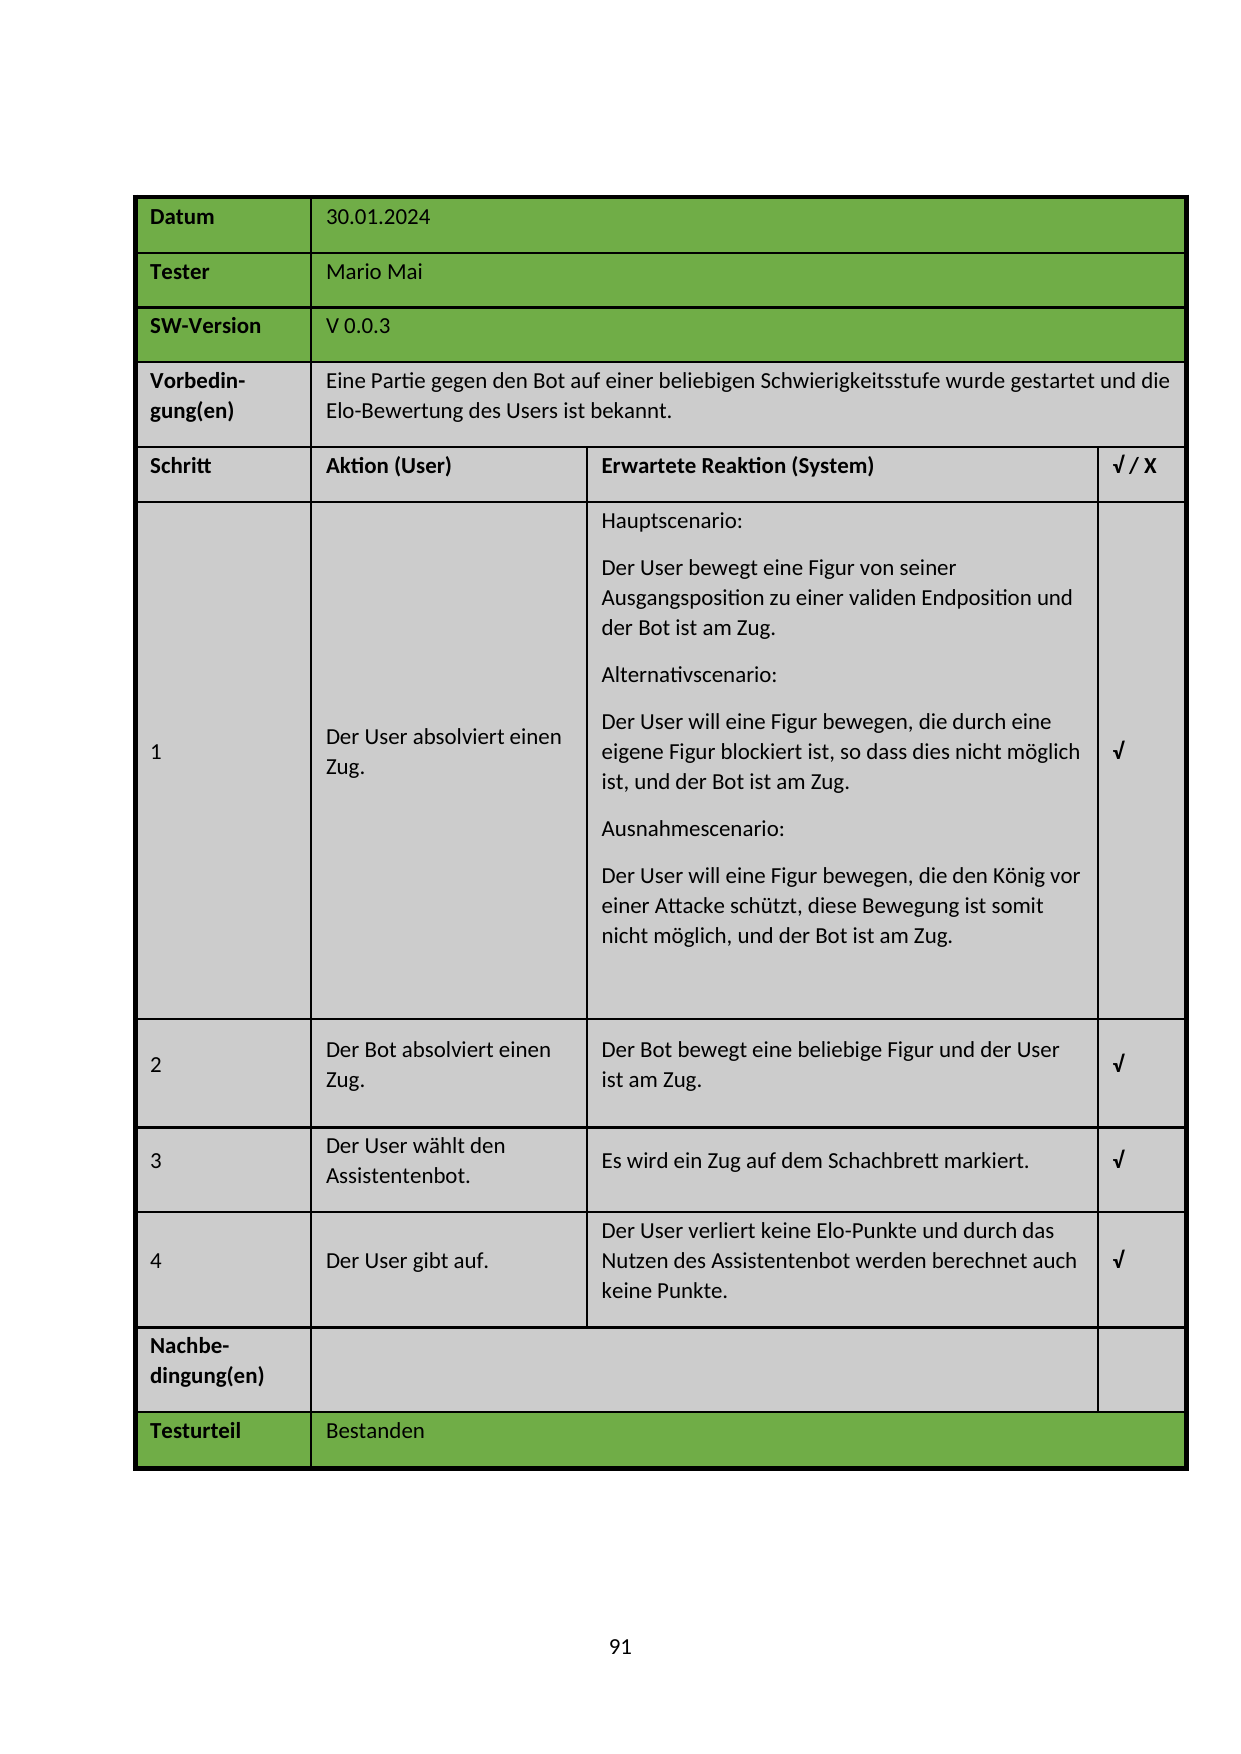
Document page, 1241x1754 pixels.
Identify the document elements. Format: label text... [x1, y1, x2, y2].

table_cell Der Bot absolviert einen Zug. [312, 1020, 586, 1126]
table_cell Der Bot bewegt eine beliebige Figur und der User ist am Zug. [588, 1020, 1097, 1126]
table_cell [312, 1329, 1097, 1411]
table_cell Aktion (User) [312, 448, 586, 501]
table_cell Mario Mai [312, 254, 1184, 306]
table_cell [1099, 1329, 1184, 1411]
table_cell Erwartete Reaktion (System) [588, 448, 1097, 501]
table_cell Tester [138, 254, 310, 306]
table_cell Es wird ein Zug auf dem Schachbrett markiert. [588, 1129, 1097, 1211]
table_cell 3 [138, 1129, 310, 1211]
table_cell Bestanden [312, 1413, 1184, 1466]
table_cell Schritt [138, 448, 310, 501]
table_cell Eine Partie gegen den Bot auf einer beliebigen Schwierigkeitsstufe wurde gestartet und die Elo-Bewertung des Users ist bekannt. [312, 363, 1184, 446]
table_cell √ [1099, 1129, 1184, 1211]
table_cell Vorbedin-gung(en) [138, 363, 310, 446]
table_cell Der User gibt auf. [312, 1213, 586, 1326]
table_header Datum [138, 199, 310, 252]
table_header 30.01.2024 [312, 199, 1184, 252]
table_cell 2 [138, 1020, 310, 1126]
table_cell Hauptscenario: Der User bewegt eine Figur von seiner Ausgangsposition zu einer validen Endposition und der Bot ist am Zug. Alternativscenario: Der User will eine Figur bewegen, die durch eine eigene Figur blockiert ist, so dass dies nicht möglich ist, und der Bot ist am Zug. Ausnahmescenario: Der User will eine Figur bewegen, die den König vor einer Attacke schützt, diese Bewegung ist somit nicht möglich, und der Bot ist am Zug. [588, 503, 1097, 1018]
table_cell Der User verliert keine Elo-Punkte und durch das Nutzen des Assistentenbot werden berechnet auch keine Punkte. [588, 1213, 1097, 1326]
table_cell V 0.0.3 [312, 309, 1184, 361]
table_cell Testurteil [138, 1413, 310, 1466]
table_cell √ [1099, 503, 1184, 1018]
table_cell √ [1099, 1020, 1184, 1126]
table_cell 1 [138, 503, 310, 1018]
table_cell Der User absolviert einen Zug. [312, 503, 586, 1018]
table_cell Der User wählt den Assistentenbot. [312, 1129, 586, 1211]
table_cell SW-Version [138, 309, 310, 361]
table_cell √ [1099, 1213, 1184, 1326]
table_cell 4 [138, 1213, 310, 1326]
table_cell √ / X [1099, 448, 1184, 501]
table_cell Nachbe-dingung(en) [138, 1329, 310, 1411]
